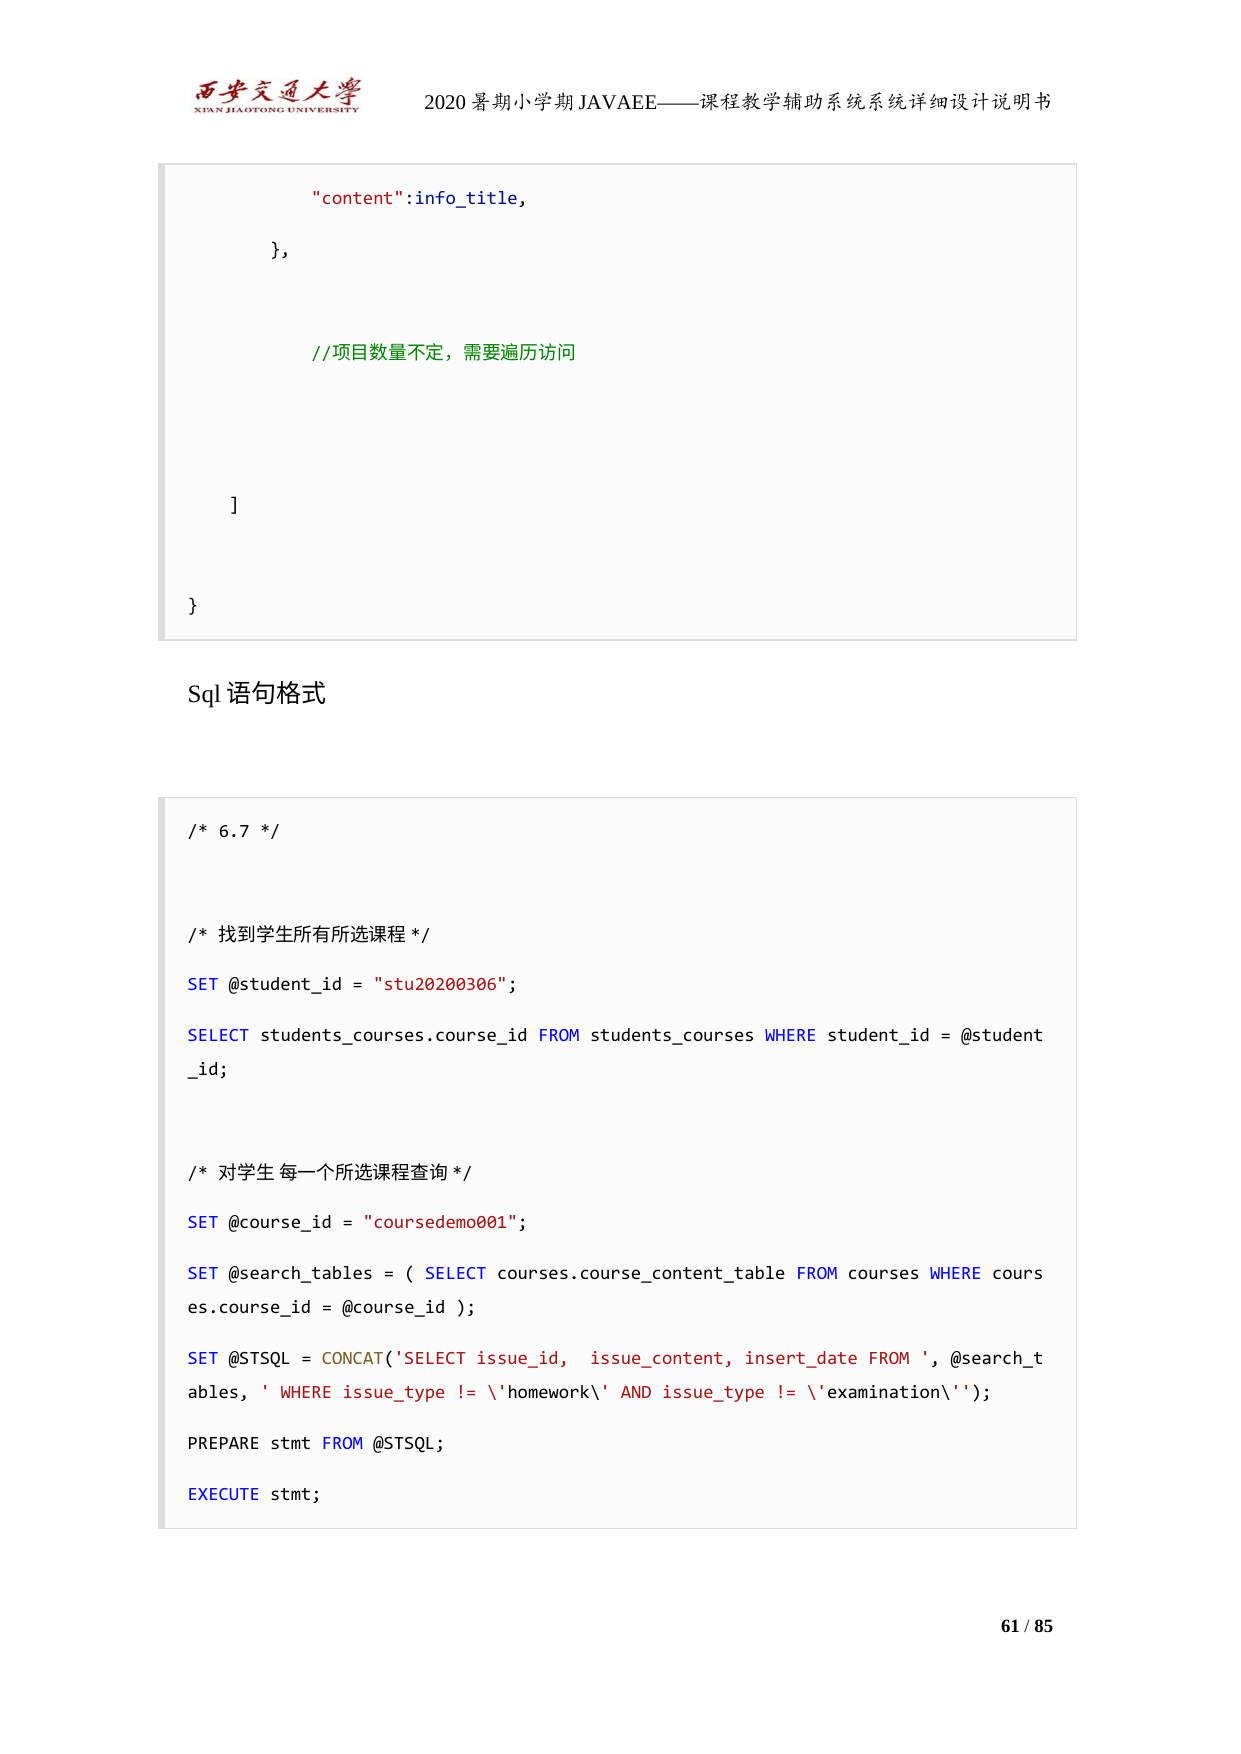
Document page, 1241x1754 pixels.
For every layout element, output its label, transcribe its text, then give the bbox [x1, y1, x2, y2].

text EXECUTE stmt; [165, 1459, 1076, 1528]
text SET @course_id = "coursedemo001"; [165, 1187, 1076, 1238]
text } [165, 571, 1076, 639]
text SET @STSQL = CONCAT('SELECT issue_id, issue_content, insert_date FROM ', @search_tables, ' WHERE issue_type != \'homework\' AND issue_type != \'examination\''); [165, 1323, 1076, 1408]
text /* 对学生 每一个所选课程查询 */ [165, 1136, 1076, 1187]
text }, [165, 214, 1076, 265]
text SET @search_tables = ( SELECT courses.course_content_table FROM courses WHERE courses.course_id = @course_id ); [165, 1238, 1076, 1323]
text ] [165, 469, 1076, 519]
text /* 找到学生所有所选课程 */ [165, 898, 1076, 949]
text SET @student_id = "stu20200306"; [165, 949, 1076, 1000]
text PREPARE stmt FROM @STSQL; [165, 1408, 1076, 1459]
text //项目数量不定，需要遍历访问 [165, 316, 1076, 367]
text SELECT students_courses.course_id FROM students_courses WHERE student_id = @student_id; [165, 1000, 1076, 1085]
text /* 6.7 */ [165, 798, 1076, 847]
text "content":info_title, [165, 165, 1076, 214]
picture [189, 77, 364, 114]
text Sql语句格式 [187, 658, 1053, 726]
